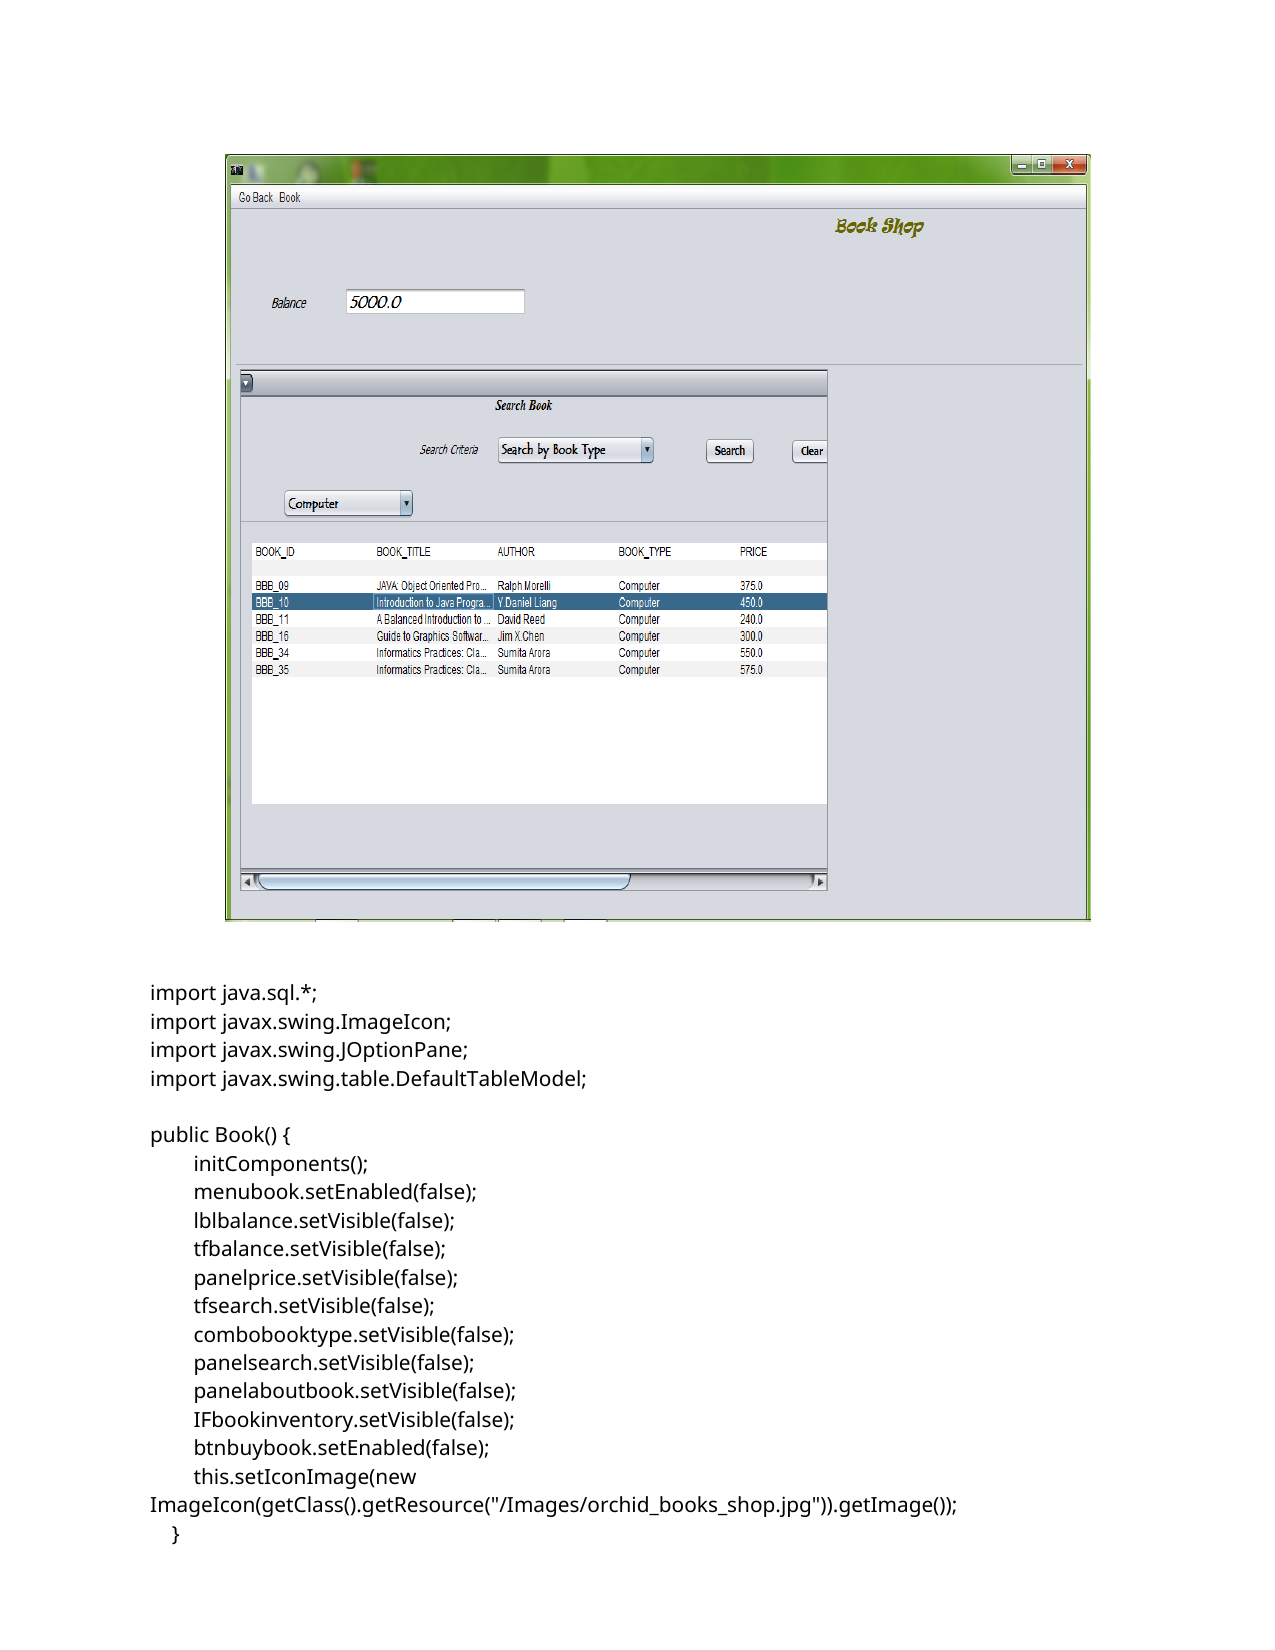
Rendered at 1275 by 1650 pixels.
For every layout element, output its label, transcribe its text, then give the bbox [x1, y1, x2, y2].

list combobooktype.setVisible(false); [150, 1320, 1200, 1348]
list import java.sql.*; [150, 978, 1200, 1007]
list import javax.swing.table.DefaultTableModel; [150, 1064, 1200, 1092]
list import javax.swing.ImageIcon; [150, 1007, 1200, 1035]
list import javax.swing.JOptionPane; [150, 1035, 1200, 1064]
list lblbalance.setVisible(false); [150, 1206, 1200, 1234]
list tfbalance.setVisible(false); [150, 1234, 1200, 1263]
list IFbookinventory.setVisible(false); [150, 1405, 1200, 1433]
list tfsearch.setVisible(false); [150, 1291, 1200, 1320]
list menubook.setEnabled(false); [150, 1177, 1200, 1206]
list panelprice.setVisible(false); [150, 1263, 1200, 1291]
list this.setIconImage(new ImageIcon(getClass().getResource("/Images/orchid_books_shop.jpg")).getImage()); [150, 1462, 1200, 1519]
list public Book() { [150, 1121, 1200, 1149]
picture [225, 154, 1091, 922]
list } [150, 1519, 1200, 1547]
list btnbuybook.setEnabled(false); [150, 1433, 1200, 1462]
list initComponents(); [150, 1149, 1200, 1177]
list panelsearch.setVisible(false); [150, 1348, 1200, 1377]
list panelaboutbook.setVisible(false); [150, 1377, 1200, 1405]
